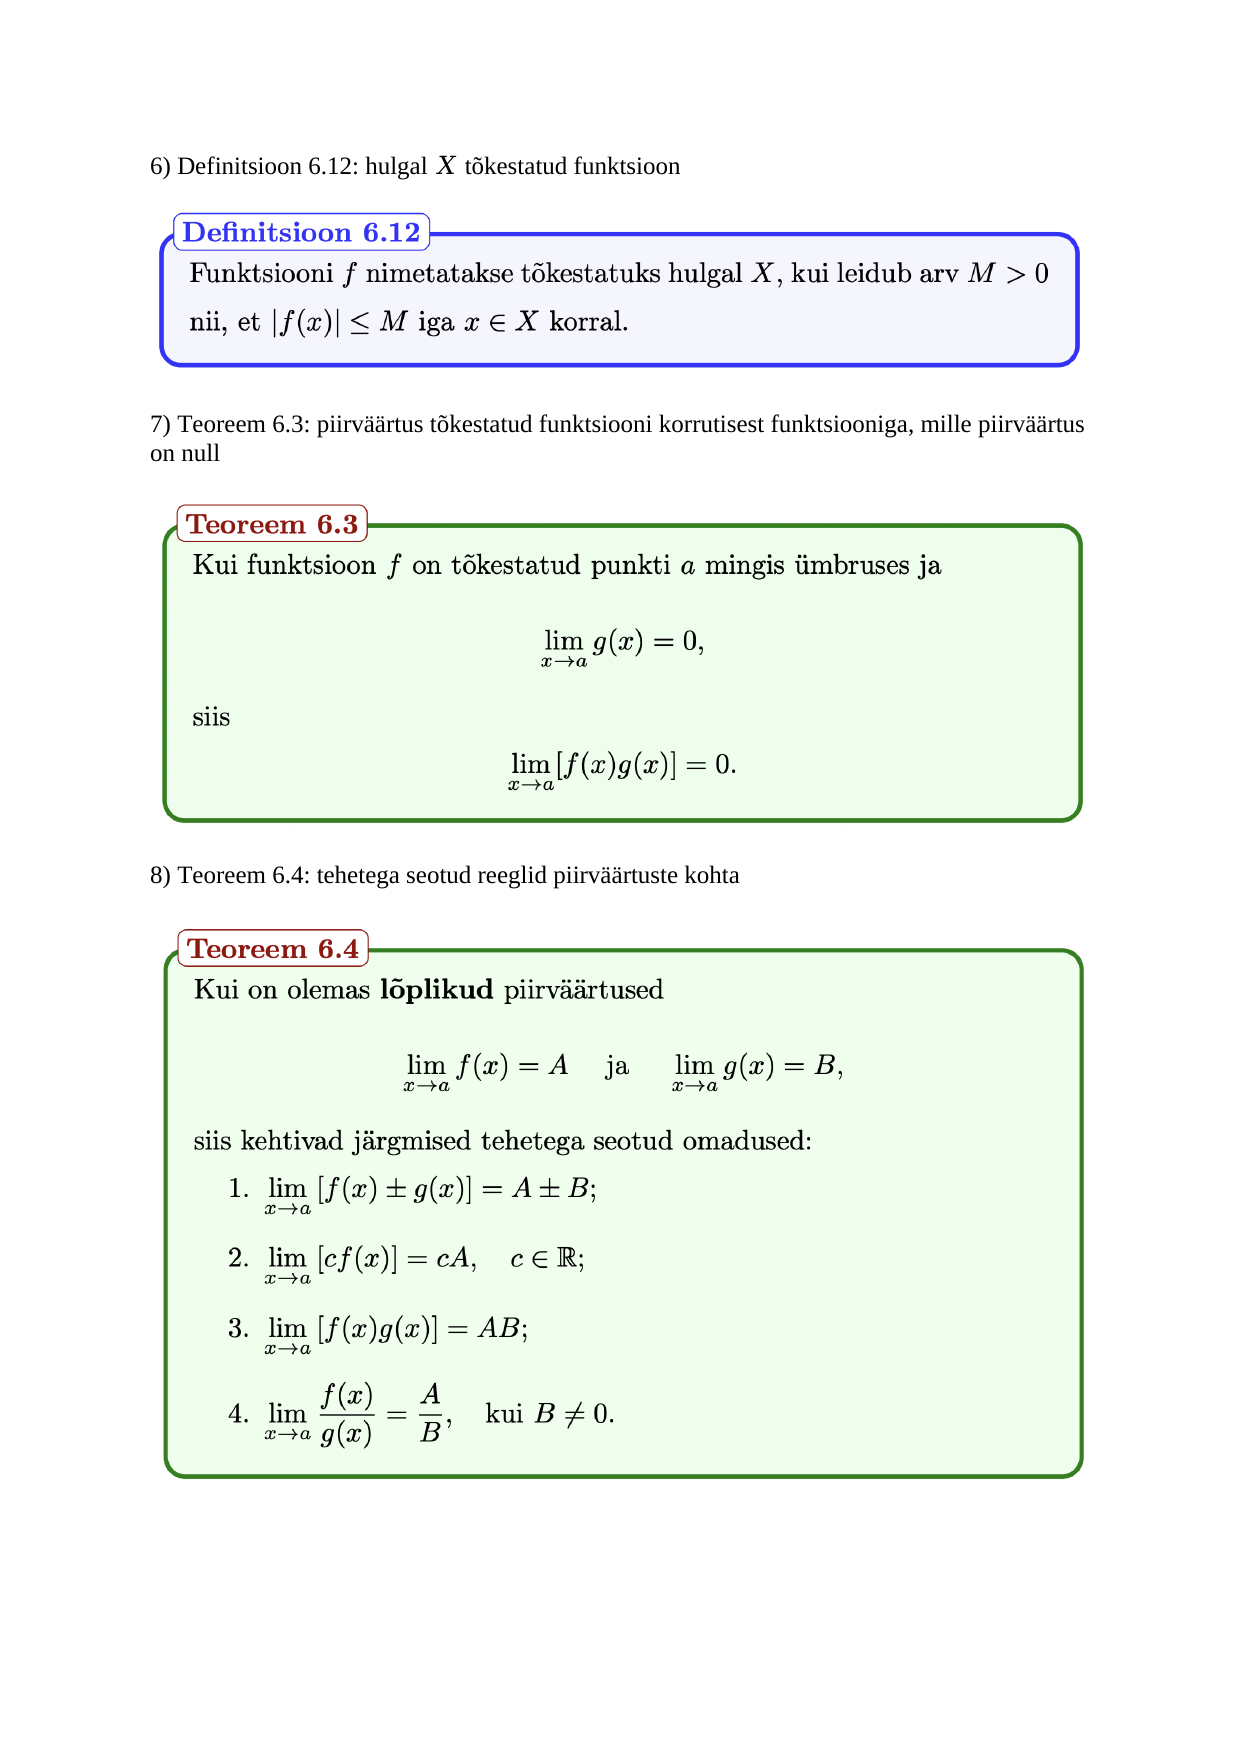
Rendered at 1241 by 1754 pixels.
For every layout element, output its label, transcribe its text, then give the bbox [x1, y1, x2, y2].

text on null [150, 438, 1090, 467]
picture [150, 208, 1091, 381]
picture [150, 495, 1091, 832]
text 7) Teoreem 6.3: piirväärtus tõkestatud funktsiooni korrutisest funktsiooniga, mille piirväärtus [150, 409, 1090, 438]
text 8) Teoreem 6.4: tehetega seotud reeglid piirväärtuste kohta [150, 860, 1090, 889]
text 6) Definitsioon 6.12: hulgal 𝑋 tõkestatud funktsioon [150, 150, 1090, 180]
picture [150, 917, 1091, 1482]
